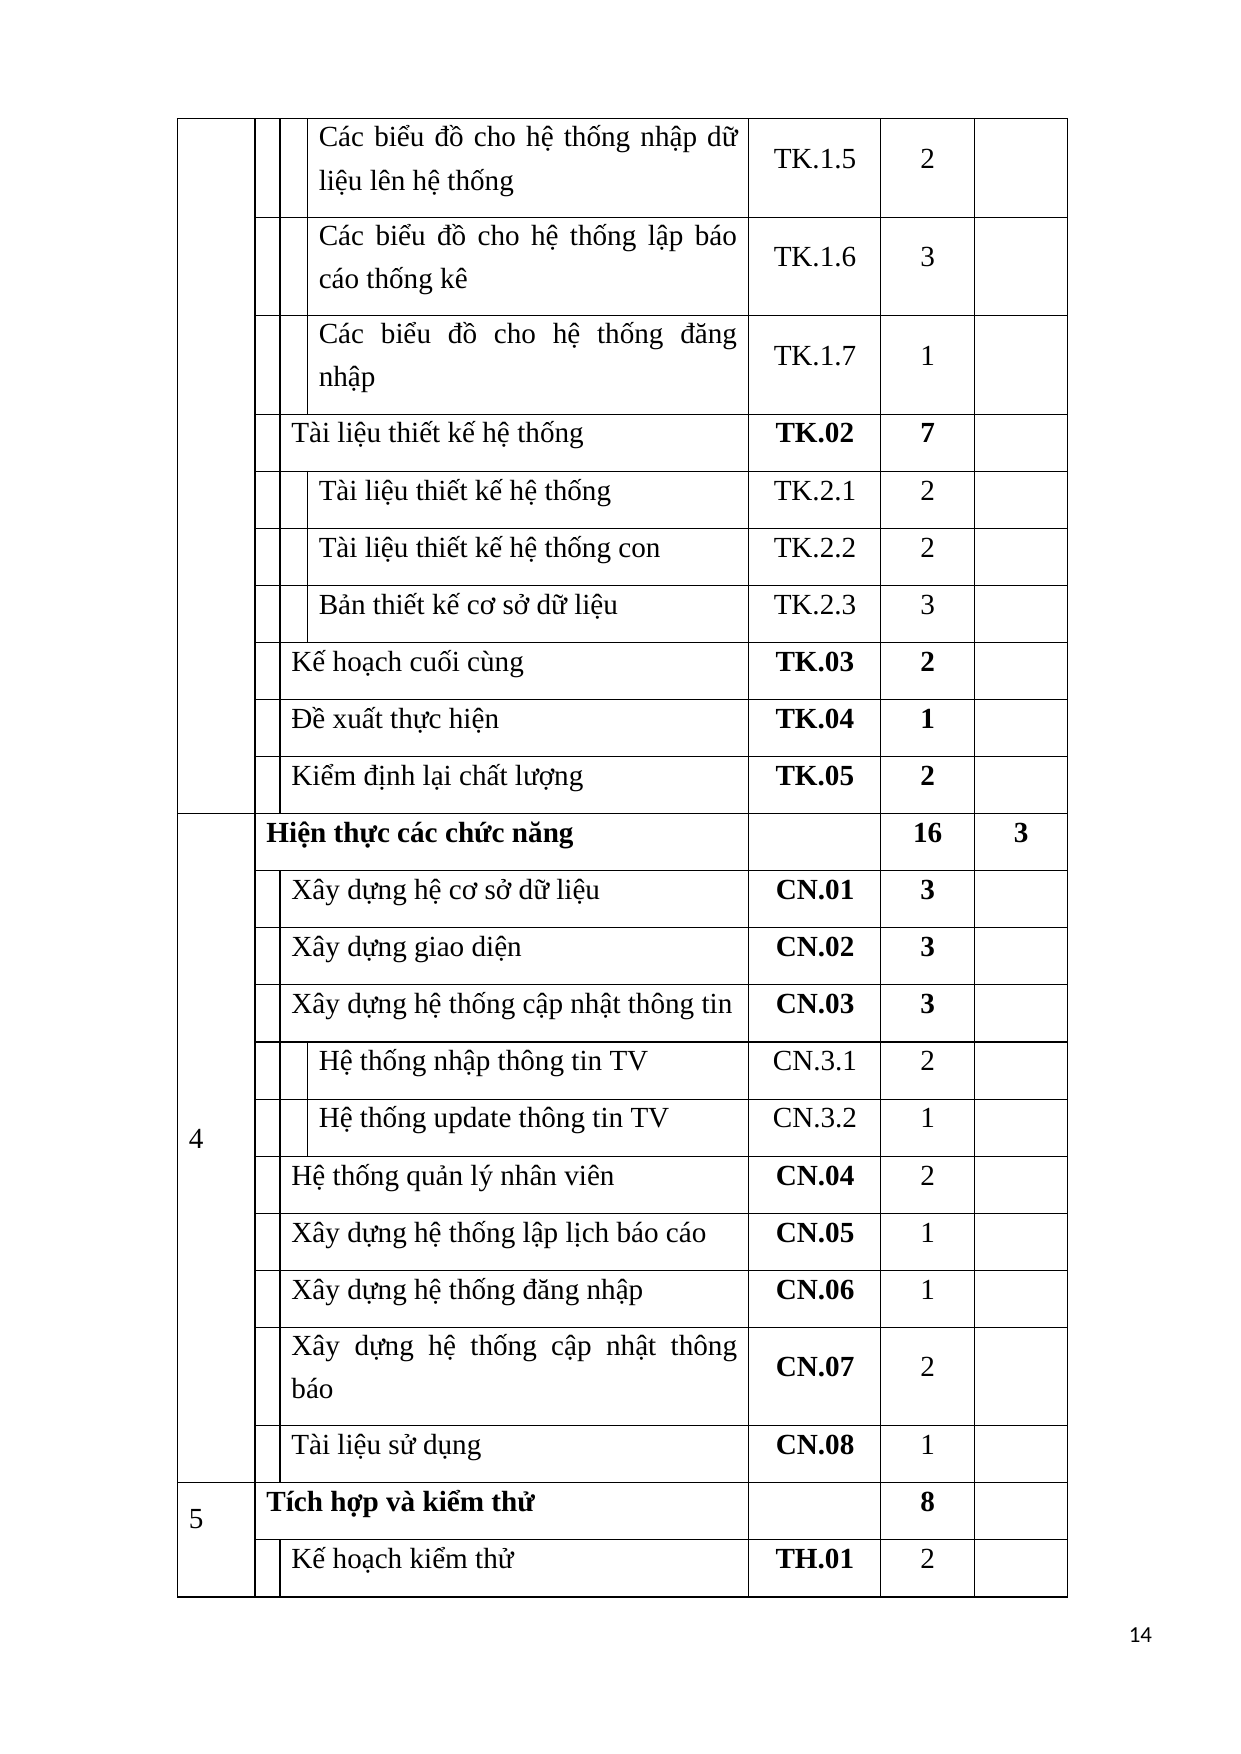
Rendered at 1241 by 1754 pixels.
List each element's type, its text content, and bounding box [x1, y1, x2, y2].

table_cell CN.08 [749, 1426, 880, 1482]
table_cell 1 [881, 1214, 974, 1270]
table_cell CN.05 [749, 1214, 880, 1270]
table_cell [975, 1214, 1067, 1270]
table_cell Kế hoạch cuối cùng [281, 643, 748, 699]
table_cell [975, 1483, 1067, 1539]
table_cell [975, 415, 1067, 471]
table_cell [256, 757, 279, 813]
table_cell [256, 643, 279, 699]
table_cell [281, 472, 307, 528]
table_cell [256, 1426, 279, 1482]
table_cell Các biểu đồ cho hệ thống lập báo cáo thống kê [308, 218, 748, 315]
table_cell Xây dựng giao diện [281, 928, 748, 984]
table_cell 1 [881, 316, 974, 413]
table_cell [256, 119, 279, 217]
table_cell [256, 316, 279, 413]
table_cell [281, 1100, 307, 1156]
table_cell Xây dựng hệ thống cập nhật thông tin [281, 985, 748, 1041]
table_cell [975, 1043, 1067, 1098]
table_cell [256, 586, 279, 642]
table_cell [281, 218, 307, 315]
table_cell CN.3.1 [749, 1043, 880, 1098]
table_cell Các biểu đồ cho hệ thống nhập dữ liệu lên hệ thống [308, 119, 748, 217]
table_cell TK.1.5 [749, 119, 880, 217]
table_cell 2 [881, 1328, 974, 1425]
table_cell Đề xuất thực hiện [281, 700, 748, 756]
table_cell CN.07 [749, 1328, 880, 1425]
table_cell 2 [881, 529, 974, 585]
table_cell [256, 928, 279, 984]
table_cell [256, 472, 279, 528]
table_cell 1 [881, 1426, 974, 1482]
table_cell 3 [881, 218, 974, 315]
table_cell [256, 1540, 279, 1596]
table_cell CN.03 [749, 985, 880, 1041]
table_cell [975, 218, 1067, 315]
table_cell [975, 1271, 1067, 1327]
table_cell [975, 1426, 1067, 1482]
table_cell Tài liệu thiết kế hệ thống [308, 472, 748, 528]
table_cell [975, 1328, 1067, 1425]
table_cell 1 [881, 1271, 974, 1327]
table_cell TK.2.3 [749, 586, 880, 642]
table_cell 3 [881, 985, 974, 1041]
table_cell Kiểm định lại chất lượng [281, 757, 748, 813]
table_cell 2 [881, 1540, 974, 1596]
table_cell [256, 529, 279, 585]
table_cell 1 [881, 1100, 974, 1156]
table_cell [256, 1214, 279, 1270]
table_cell Hiện thực các chức năng [256, 814, 748, 870]
table_cell 2 [881, 472, 974, 528]
table_cell Hệ thống nhập thông tin TV [308, 1043, 748, 1098]
table_cell Xây dựng hệ cơ sở dữ liệu [281, 871, 748, 927]
table_cell [975, 1157, 1067, 1213]
table_cell 5 [178, 1483, 254, 1596]
table_cell [975, 985, 1067, 1041]
table_cell Hệ thống update thông tin TV [308, 1100, 748, 1156]
table_cell Tài liệu thiết kế hệ thống [281, 415, 748, 471]
table_cell Hệ thống quản lý nhân viên [281, 1157, 748, 1213]
table_cell TK.03 [749, 643, 880, 699]
table_cell TK.2.1 [749, 472, 880, 528]
table_cell CN.01 [749, 871, 880, 927]
table_cell 8 [881, 1483, 974, 1539]
table_cell 2 [881, 757, 974, 813]
table_cell Tích hợp và kiểm thử [256, 1483, 748, 1539]
table_cell Kế hoạch kiểm thử [281, 1540, 748, 1596]
table_cell CN.04 [749, 1157, 880, 1213]
table_cell 2 [881, 1043, 974, 1098]
table_cell [975, 700, 1067, 756]
table_cell [975, 928, 1067, 984]
table_cell [256, 1043, 279, 1098]
table_cell 1 [881, 700, 974, 756]
table_cell [256, 700, 279, 756]
table_cell CN.3.2 [749, 1100, 880, 1156]
table_cell 3 [881, 586, 974, 642]
table_cell TK.2.2 [749, 529, 880, 585]
table_cell 7 [881, 415, 974, 471]
table_cell [281, 119, 307, 217]
table_cell [975, 119, 1067, 217]
table_cell 16 [881, 814, 974, 870]
table_cell [256, 985, 279, 1041]
table_cell CN.02 [749, 928, 880, 984]
table_cell 3 [881, 928, 974, 984]
table_cell [281, 529, 307, 585]
table_cell 2 [881, 1157, 974, 1213]
table_cell [256, 1328, 279, 1425]
table_cell [256, 415, 279, 471]
table_cell [975, 586, 1067, 642]
table_cell 2 [881, 119, 974, 217]
table_cell [256, 218, 279, 315]
table_cell [975, 472, 1067, 528]
table_cell [749, 1483, 880, 1539]
table_cell Tài liệu thiết kế hệ thống con [308, 529, 748, 585]
table_cell [281, 316, 307, 413]
table_cell [975, 643, 1067, 699]
table_cell 3 [881, 871, 974, 927]
table_cell Các biểu đồ cho hệ thống đăng nhập [308, 316, 748, 413]
table_cell 2 [881, 643, 974, 699]
table_cell [281, 586, 307, 642]
table_cell [975, 1100, 1067, 1156]
table_cell [256, 1157, 279, 1213]
table_cell [256, 1100, 279, 1156]
table_cell TK.02 [749, 415, 880, 471]
table_cell TK.1.7 [749, 316, 880, 413]
table_cell [975, 757, 1067, 813]
table_cell Bản thiết kế cơ sở dữ liệu [308, 586, 748, 642]
table_cell [256, 871, 279, 927]
table_cell CN.06 [749, 1271, 880, 1327]
table_cell TK.04 [749, 700, 880, 756]
table_cell [975, 529, 1067, 585]
table_cell TH.01 [749, 1540, 880, 1596]
table_cell Tài liệu sử dụng [281, 1426, 748, 1482]
table_cell TK.05 [749, 757, 880, 813]
table_cell [749, 814, 880, 870]
table_cell Xây dựng hệ thống cập nhật thông báo [281, 1328, 748, 1425]
table_cell 3 [975, 814, 1067, 870]
table_cell TK.1.6 [749, 218, 880, 315]
table_cell [975, 871, 1067, 927]
table_cell [975, 1540, 1067, 1596]
table_cell Xây dựng hệ thống lập lịch báo cáo [281, 1214, 748, 1270]
table_cell 4 [178, 814, 254, 1482]
table_cell Xây dựng hệ thống đăng nhập [281, 1271, 748, 1327]
table_cell [975, 316, 1067, 413]
table_cell [256, 1271, 279, 1327]
table_cell [281, 1043, 307, 1098]
